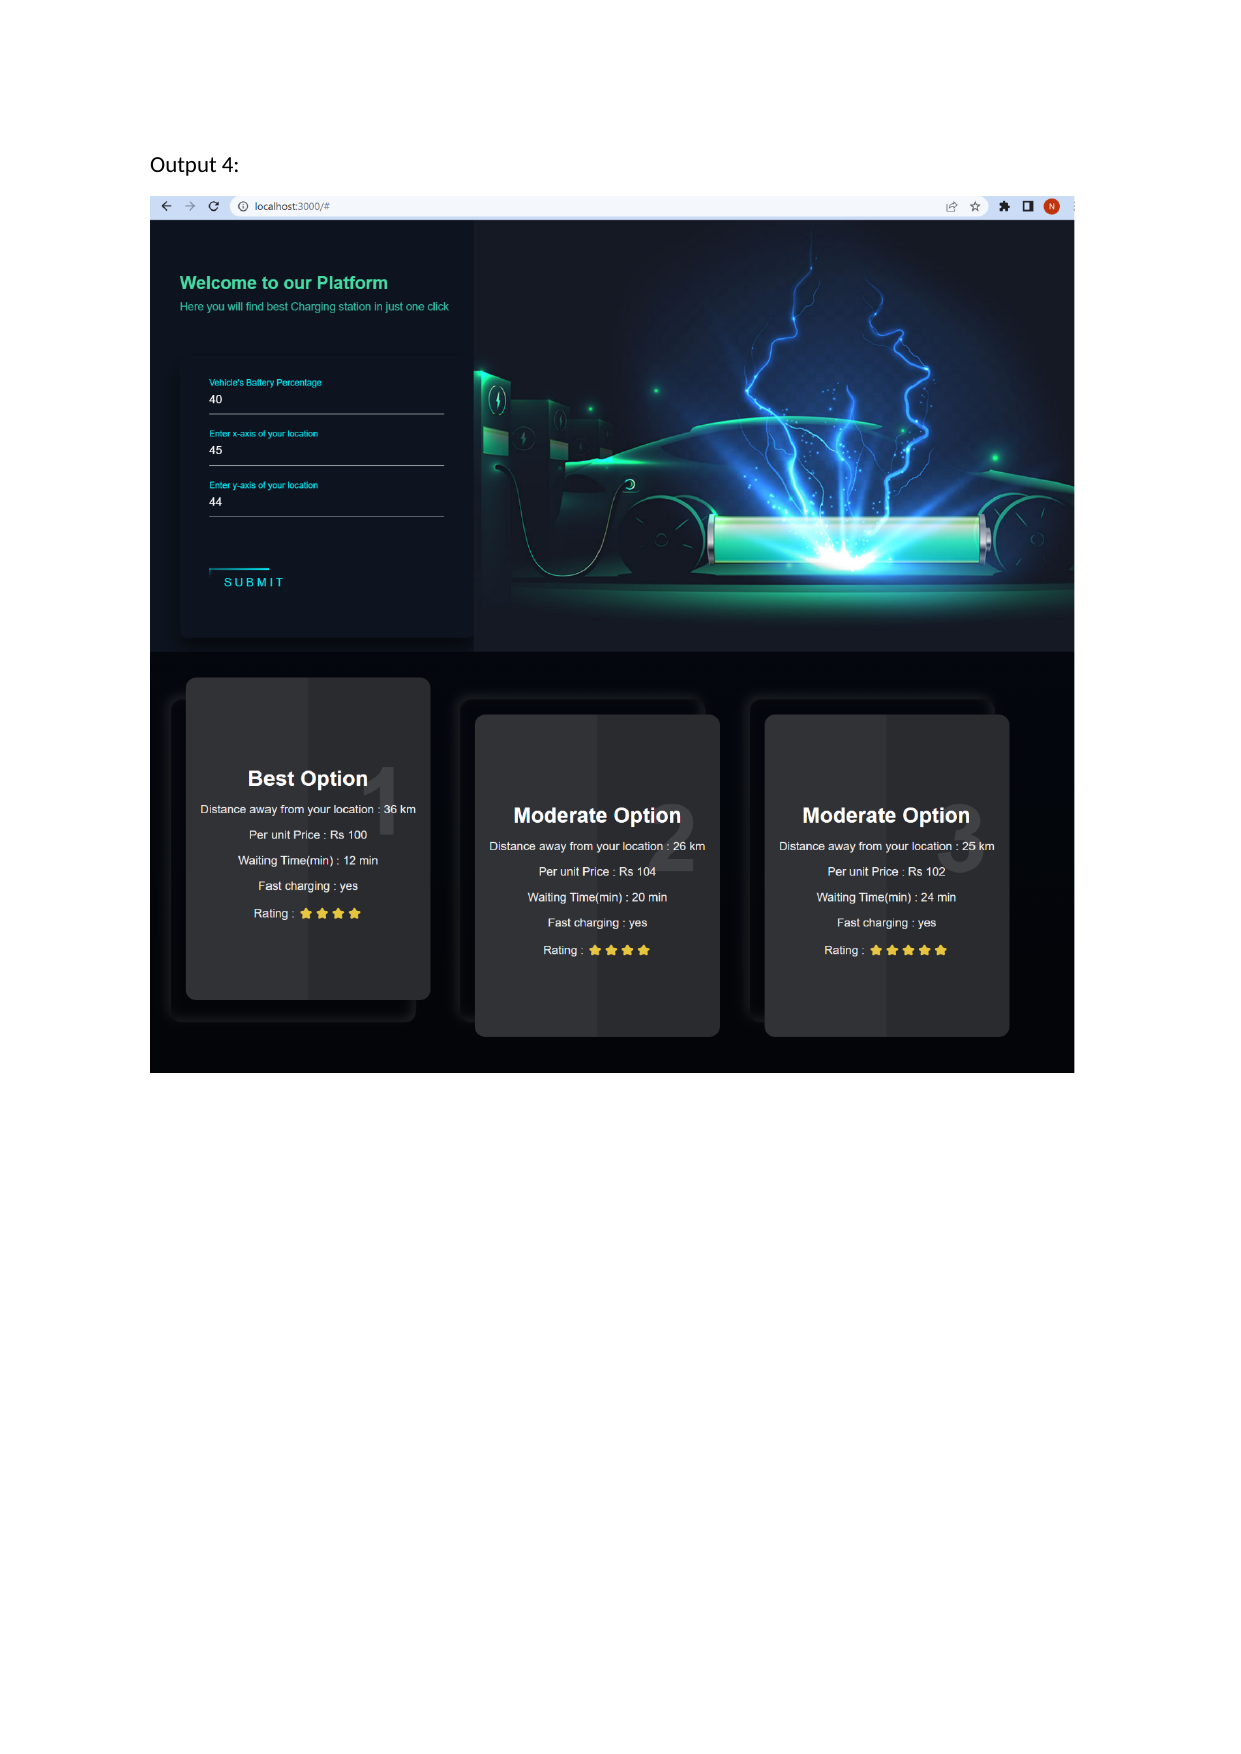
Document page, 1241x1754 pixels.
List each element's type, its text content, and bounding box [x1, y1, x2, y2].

text Output 4: [150, 150, 1090, 178]
picture [150, 196, 1075, 1073]
